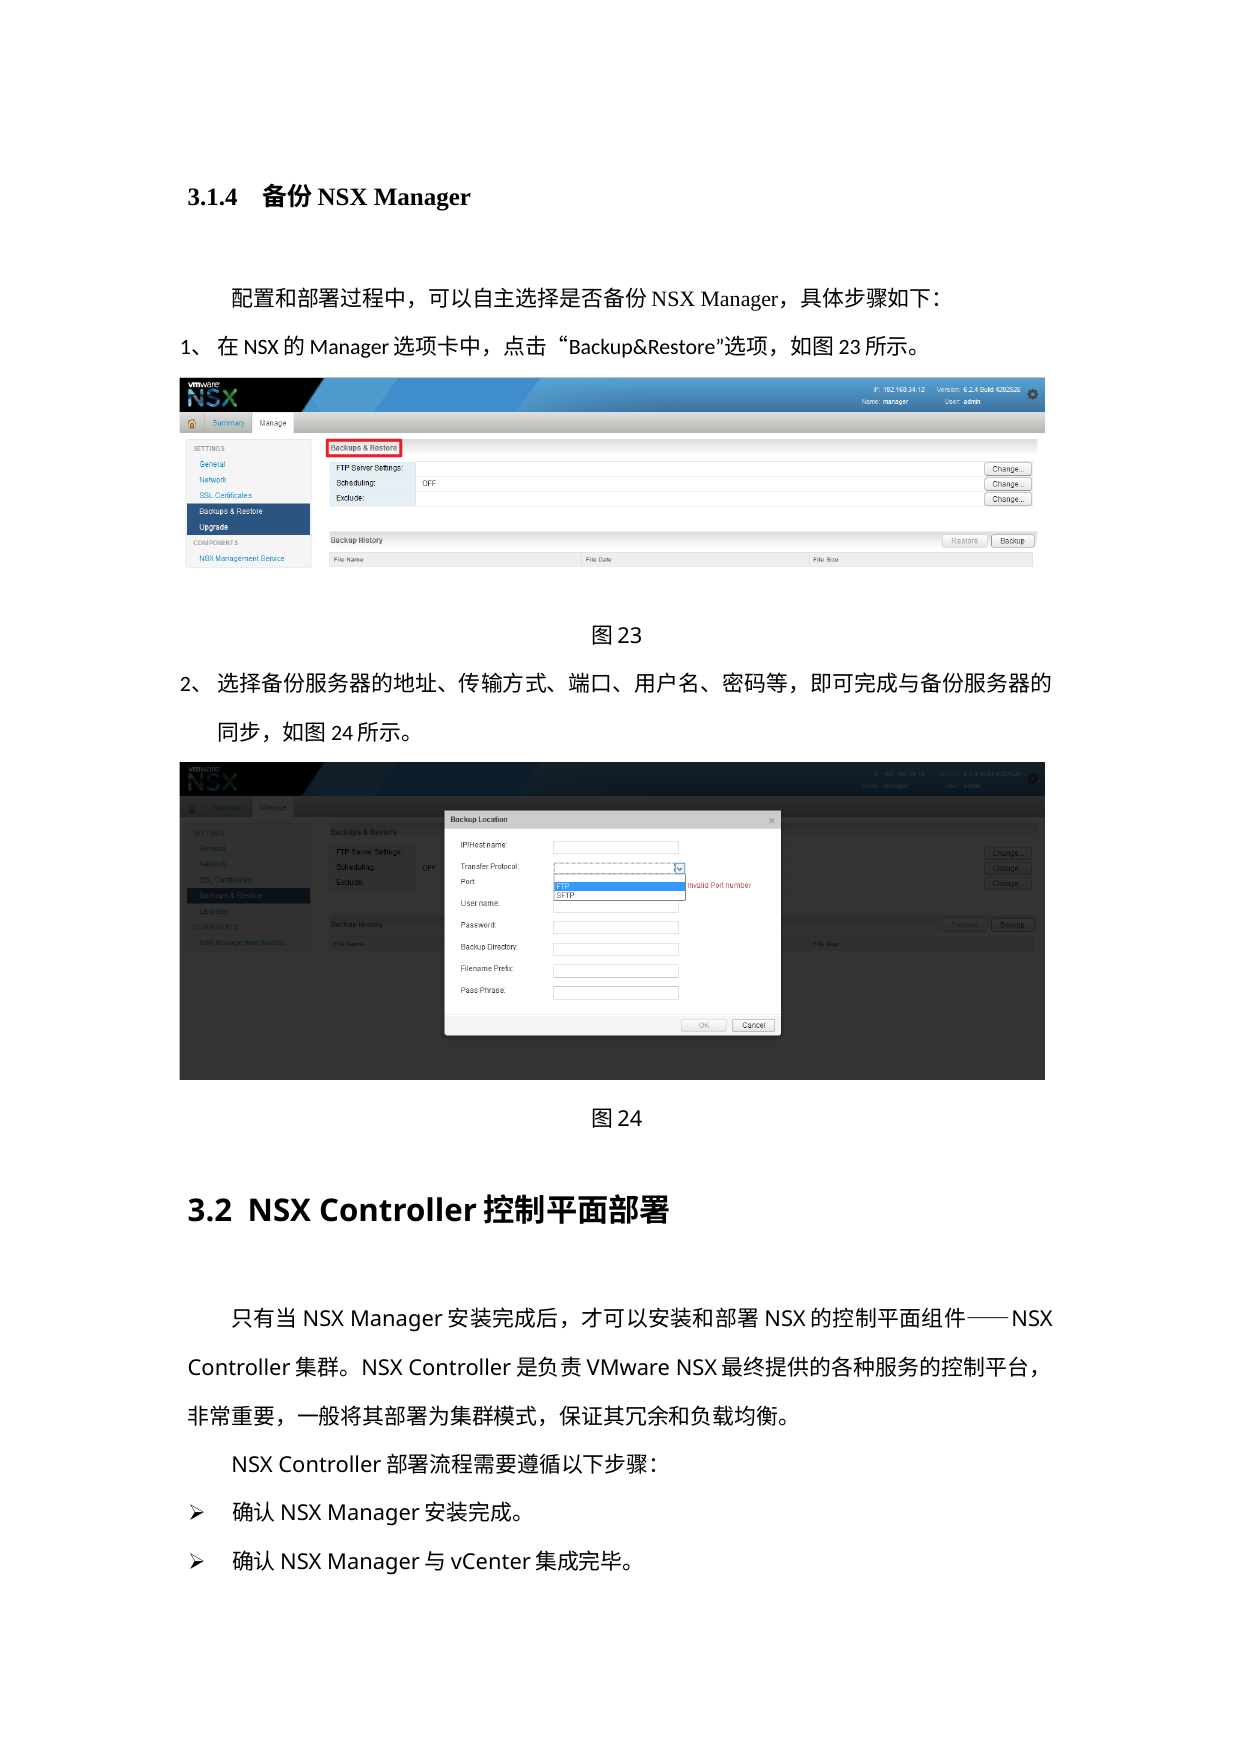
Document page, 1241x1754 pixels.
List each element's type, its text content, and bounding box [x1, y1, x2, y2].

list 确认NSX Manager安装完成。 [188, 1495, 1053, 1528]
picture [179, 762, 1045, 1080]
text 只有当NSX Manager安装完成后，才可以安装和部署NSX的控制平面组件——NSX Controller集群。NSX Controller是负责VMware NSX最终提供的各种服务的控制平台，非常重要，一般将其部署为集群模式，保证其冗余和负载均衡。 [187, 1301, 1053, 1431]
text 图24 [180, 1100, 1053, 1133]
subtitle NSX Controller控制平面部署 [187, 1176, 1053, 1241]
text 配置和部署过程中，可以自主选择是否备份NSX Manager，具体步骤如下： [187, 281, 1053, 313]
picture [179, 377, 1045, 586]
text 图23 [180, 617, 1053, 650]
list 选择备份服务器的地址、传输方式、端口、用户名、密码等，即可完成与备份服务器的同步，如图24所示。 [179, 666, 1053, 747]
text NSX Controller部署流程需要遵循以下步骤： [187, 1447, 1053, 1479]
list 在NSX的Manager选项卡中，点击“Backup&Restore”选项，如图23所示。 [179, 329, 1053, 361]
subtitle 备份NSX Manager [187, 162, 1053, 227]
list 确认NSX Manager与vCenter集成完毕。 [188, 1543, 1053, 1576]
